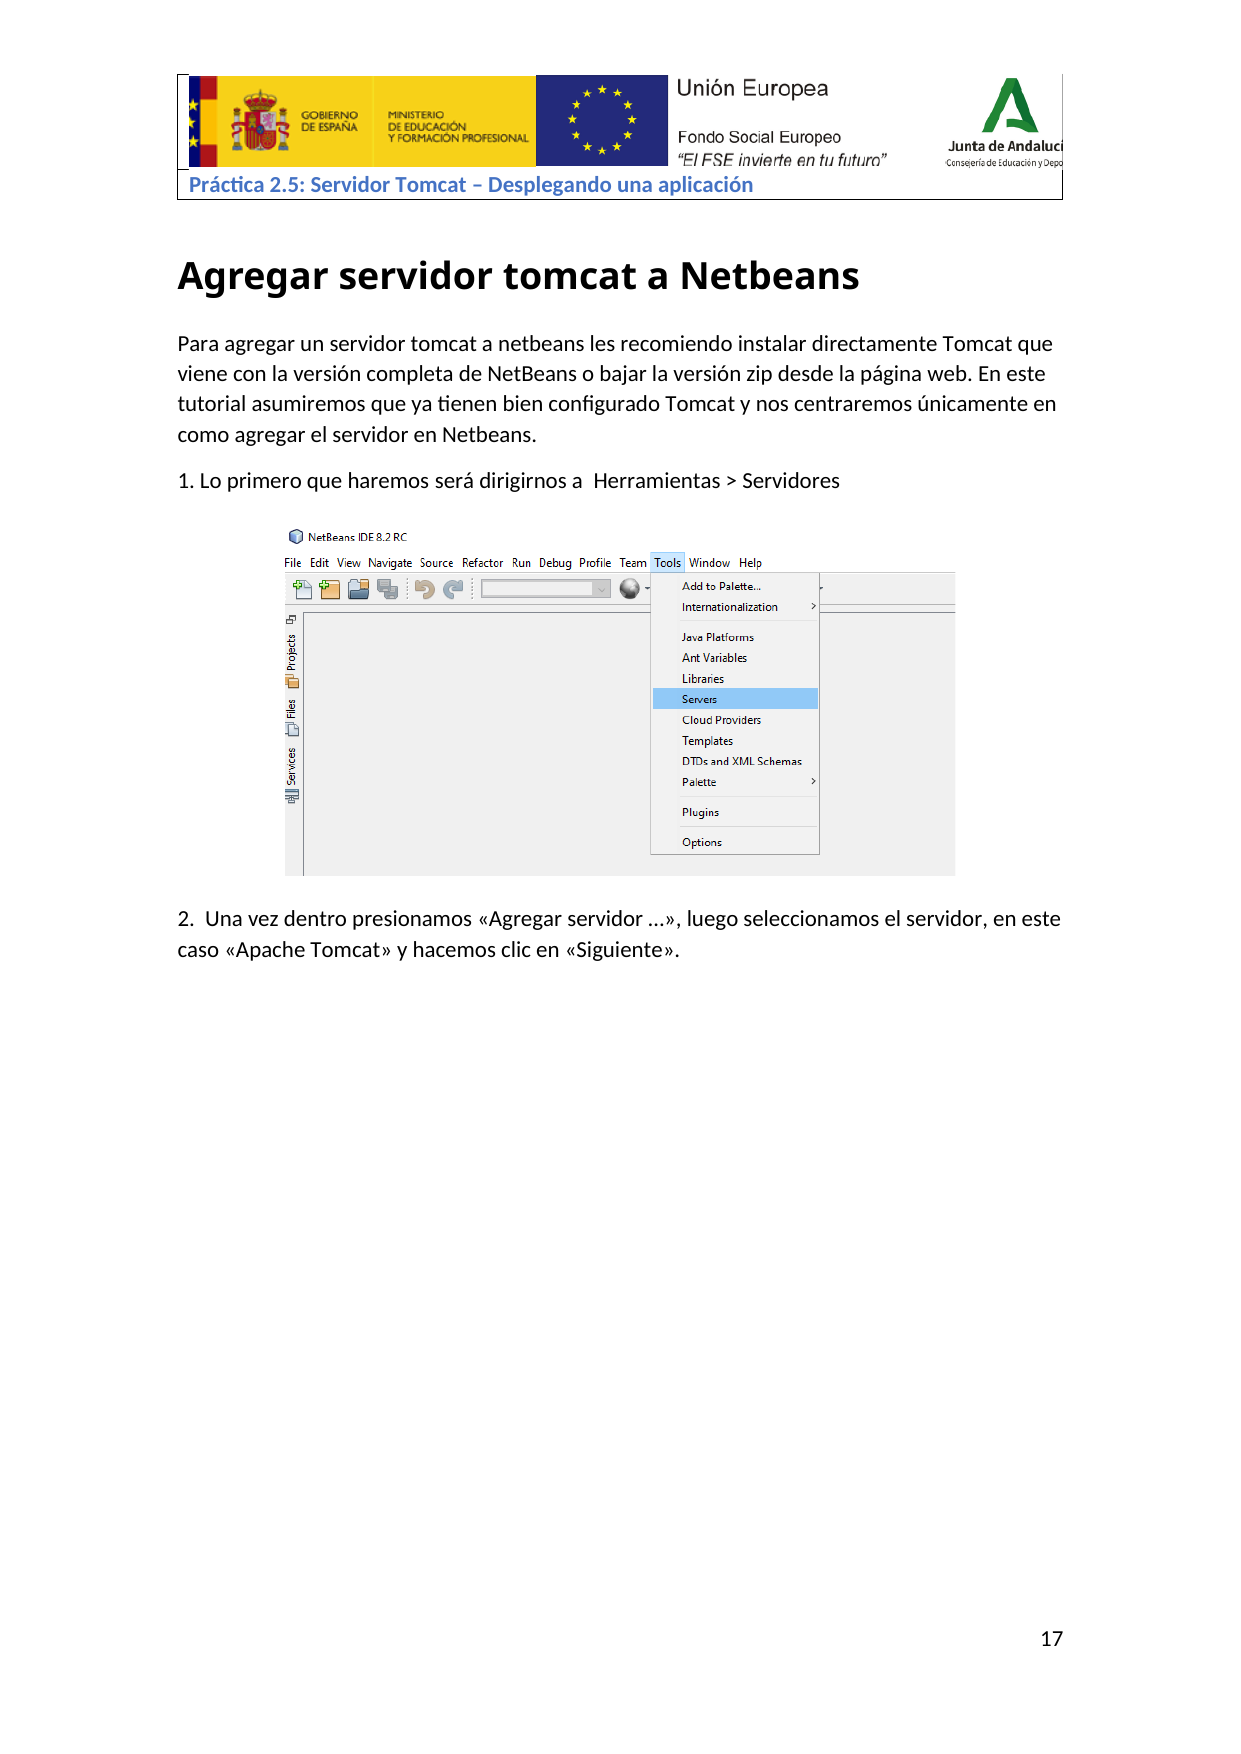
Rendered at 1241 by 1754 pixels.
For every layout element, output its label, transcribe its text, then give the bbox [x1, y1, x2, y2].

text Para agregar un servidor tomcat a netbeans les recomiendo instalar directamente Tomcat que viene con la versión completa de NetBeans o bajar la versión zip desde la página web. En este tutorial asumiremos que ya tienen bien configurado Tomcat y nos centraremos únicamente en como agregar el servidor en Netbeans. [177, 329, 1063, 448]
picture [285, 526, 956, 876]
text 1. Lo primero que haremos será dirigirnos a Herramientas > Servidores [177, 467, 1063, 495]
subtitle Agregar servidor tomcat a Netbeans [177, 249, 1063, 300]
picture [188, 74, 1063, 170]
text 2. Una vez dentro presionamos «Agregar servidor …», luego seleccionamos el servidor, en este caso «Apache Tomcat» y hacemos clic en «Siguiente». [177, 904, 1063, 963]
